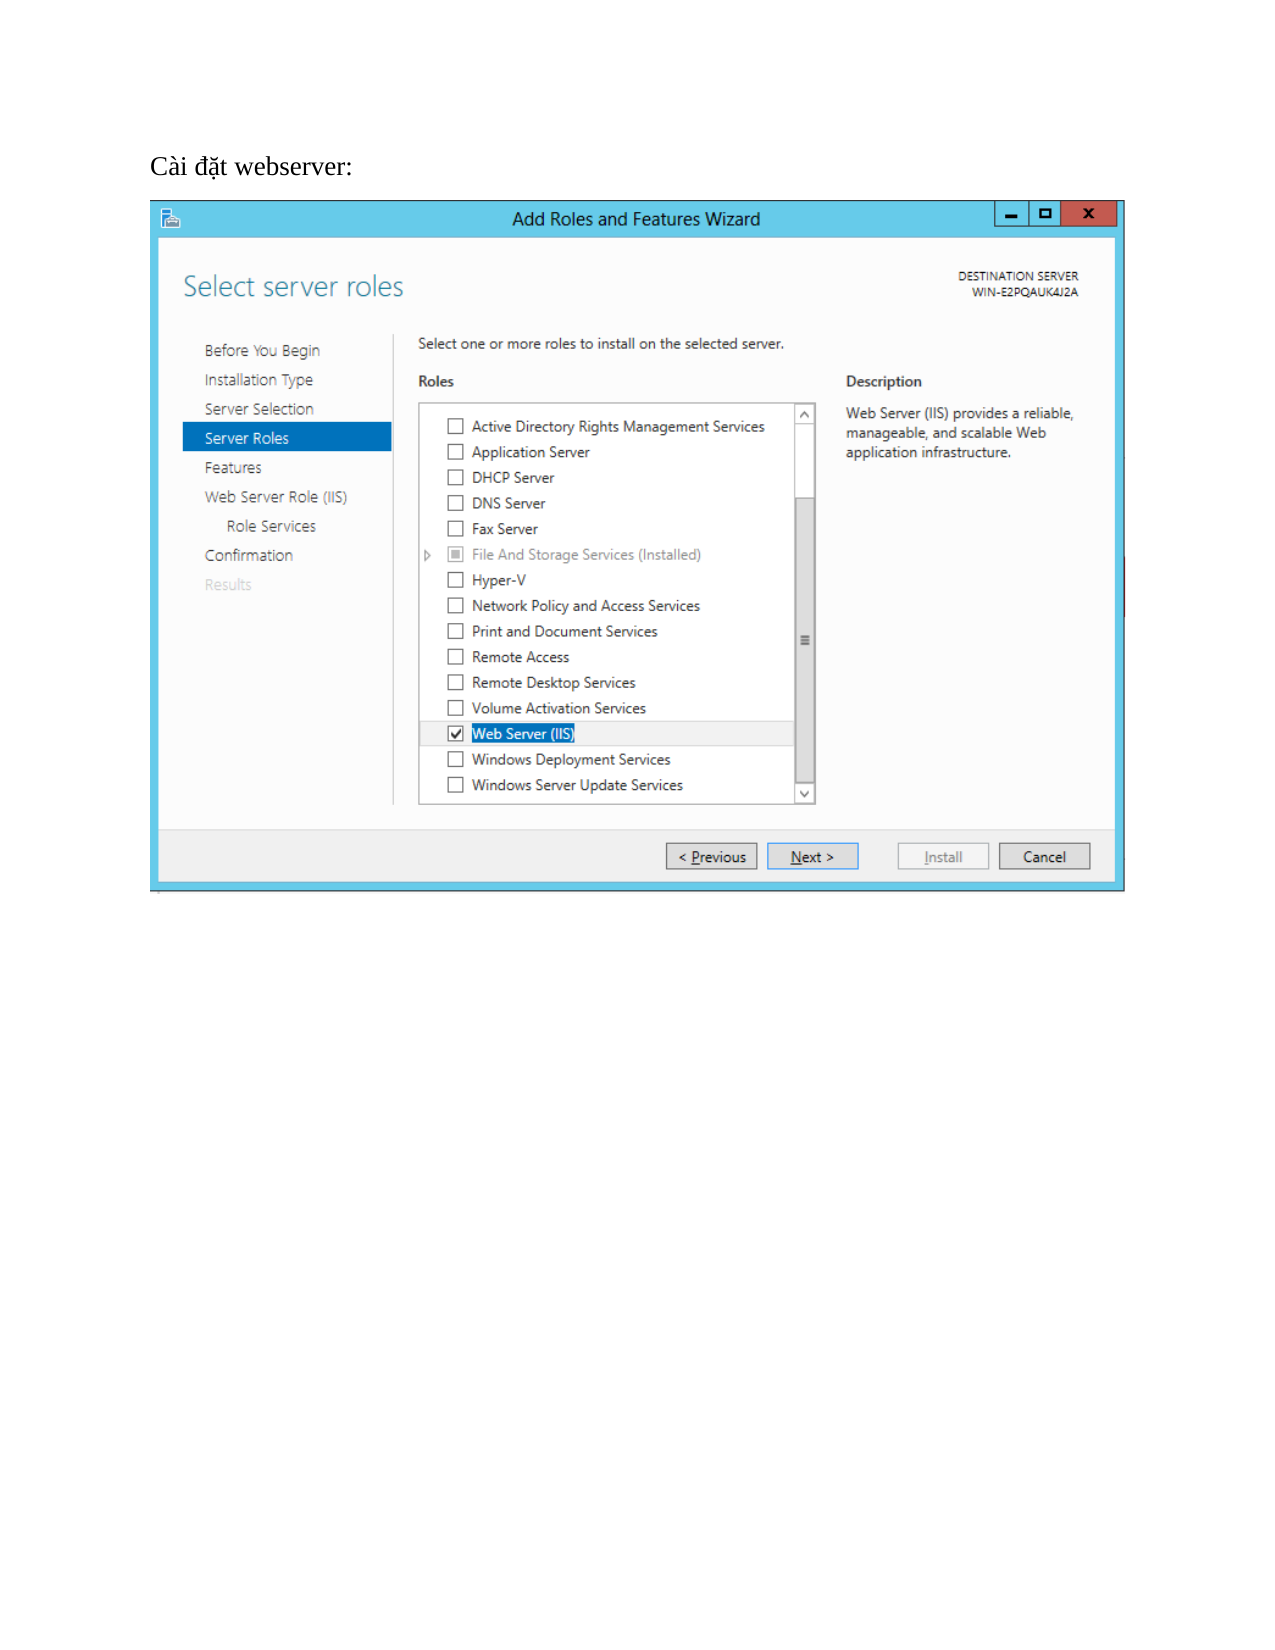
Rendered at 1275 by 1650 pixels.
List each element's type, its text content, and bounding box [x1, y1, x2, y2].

text Cài đặt webserver: [150, 150, 1125, 181]
picture [150, 200, 1125, 894]
